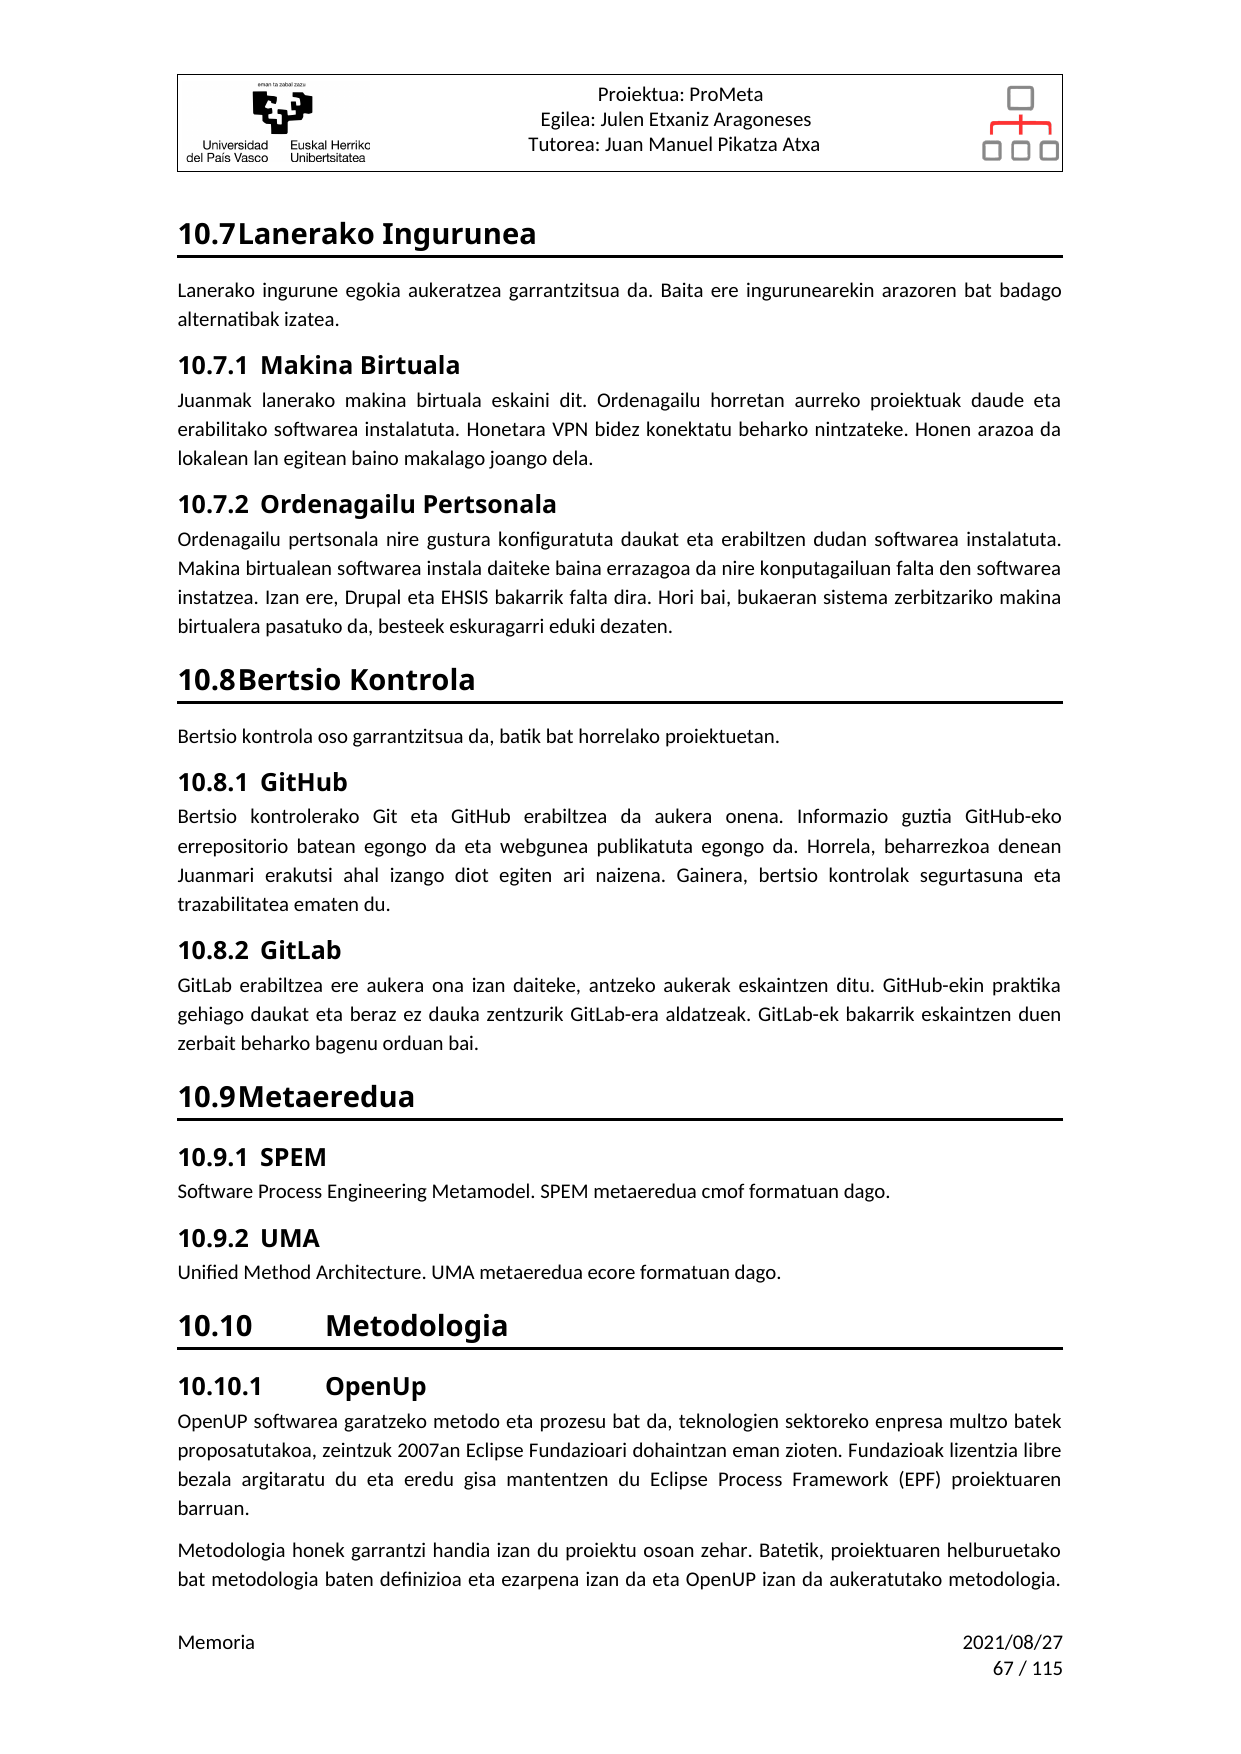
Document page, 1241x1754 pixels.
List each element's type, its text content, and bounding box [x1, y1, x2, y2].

subtitle UMA [177, 1220, 1063, 1254]
subtitle Metaeredua [177, 1076, 1063, 1118]
text Ordenagailu pertsonala nire gustura konfiguratuta daukat eta erabiltzen dudan softwarea instalatuta. Makina birtualean softwarea instala daiteke baina errazagoa da nire konputagailuan falta den softwarea instatzea. Izan ere, Drupal eta EHSIS bakarrik falta dira. Hori bai, bukaeran sistema zerbitzariko makina birtualera pasatuko da, besteek eskuragarri eduki dezaten. [177, 526, 1063, 639]
subtitle Ordenagailu Pertsonala [177, 487, 1063, 521]
text Unified Method Architecture. UMA metaeredua ecore formatuan dago. [177, 1259, 1063, 1285]
text OpenUP softwarea garatzeko metodo eta prozesu bat da, teknologien sektoreko enpresa multzo batek proposatutakoa, zeintzuk 2007an Eclipse Fundazioari dohaintzan eman zioten. Fundazioak lizentzia libre bezala argitaratu du eta eredu gisa mantentzen du Eclipse Process Framework (EPF) proiektuaren barruan. [177, 1408, 1063, 1521]
text Bertsio kontrola oso garrantzitsua da, batik bat horrelako proiektuetan. [177, 723, 1063, 748]
subtitle SPEM [177, 1139, 1063, 1173]
subtitle Metodologia [177, 1305, 1063, 1347]
text GitLab erabiltzea ere aukera ona izan daiteke, antzeko aukerak eskaintzen ditu. GitHub-ekin praktika gehiago daukat eta beraz ez dauka zentzurik GitLab-era aldatzeak. GitLab-ek bakarrik eskaintzen duen zerbait beharko bagenu orduan bai. [177, 972, 1063, 1056]
subtitle Lanerako Ingurunea [177, 214, 1063, 255]
text Lanerako ingurune egokia aukeratzea garrantzitsua da. Baita ere ingurunearekin arazoren bat badago alternatibak izatea. [177, 277, 1063, 332]
subtitle GitLab [177, 933, 1063, 967]
text Juanmak lanerako makina birtuala eskaini dit. Ordenagailu horretan aurreko proiektuak daude eta erabilitako softwarea instalatuta. Honetara VPN bidez konektatu beharko nintzateke. Honen arazoa da lokalean lan egitean baino makalago joango dela. [177, 387, 1063, 471]
picture [978, 80, 1060, 162]
picture [182, 81, 370, 162]
text Software Process Engineering Metamodel. SPEM metaeredua cmof formatuan dago. [177, 1179, 1063, 1204]
subtitle Bertsio Kontrola [177, 659, 1063, 701]
subtitle OpenUp [177, 1369, 1063, 1403]
subtitle Makina Birtuala [177, 348, 1063, 382]
text Bertsio kontrolerako Git eta GitHub erabiltzea da aukera onena. Informazio guztia GitHub-eko errepositorio batean egongo da eta webgunea publikatuta egongo da. Horrela, beharrezkoa denean Juanmari erakutsi ahal izango diot egiten ari naizena. Gainera, bertsio kontrolak segurtasuna eta trazabilitatea ematen du. [177, 804, 1063, 917]
subtitle GitHub [177, 764, 1063, 798]
